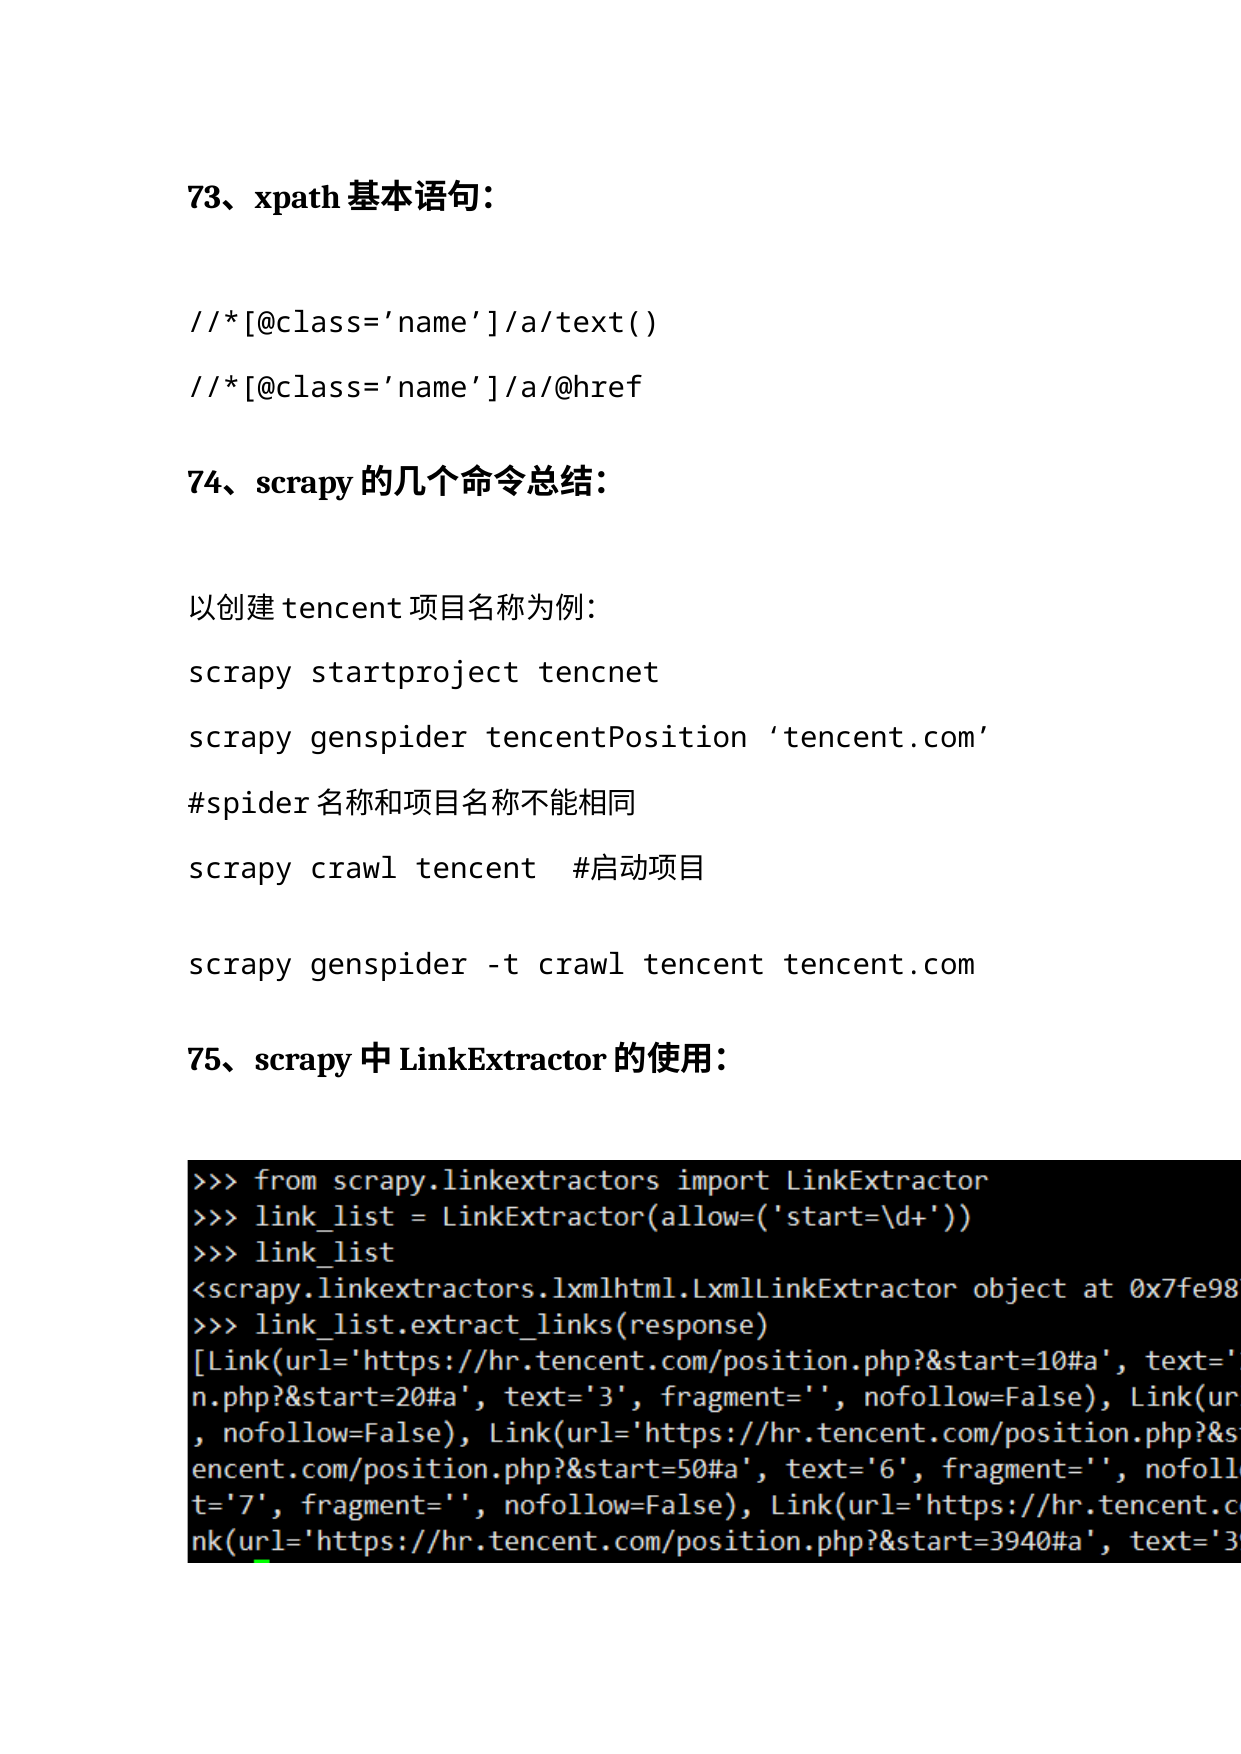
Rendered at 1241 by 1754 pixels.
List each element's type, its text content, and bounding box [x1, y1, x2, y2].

text scrapy crawl tencent #启动项目 [187, 833, 1053, 898]
subtitle 74、scrapy的几个命令总结： [187, 446, 1053, 511]
text //*[@class=’name’]/a/@href [187, 354, 1053, 419]
text scrapy startproject tencnet [187, 638, 1053, 703]
text scrapy genspider -t crawl tencent tencent.com [187, 931, 1053, 996]
picture [187, 1160, 1241, 1563]
subtitle 75、scrapy中LinkExtractor的使用： [187, 1023, 1053, 1088]
text 以创建tencent项目名称为例： [187, 573, 1053, 638]
text //*[@class=’name’]/a/text() [187, 289, 1053, 354]
subtitle 73、xpath基本语句： [187, 162, 1053, 227]
text scrapy genspider tencentPosition ‘tencent.com’ #spider名称和项目名称不能相同 [187, 703, 1053, 833]
